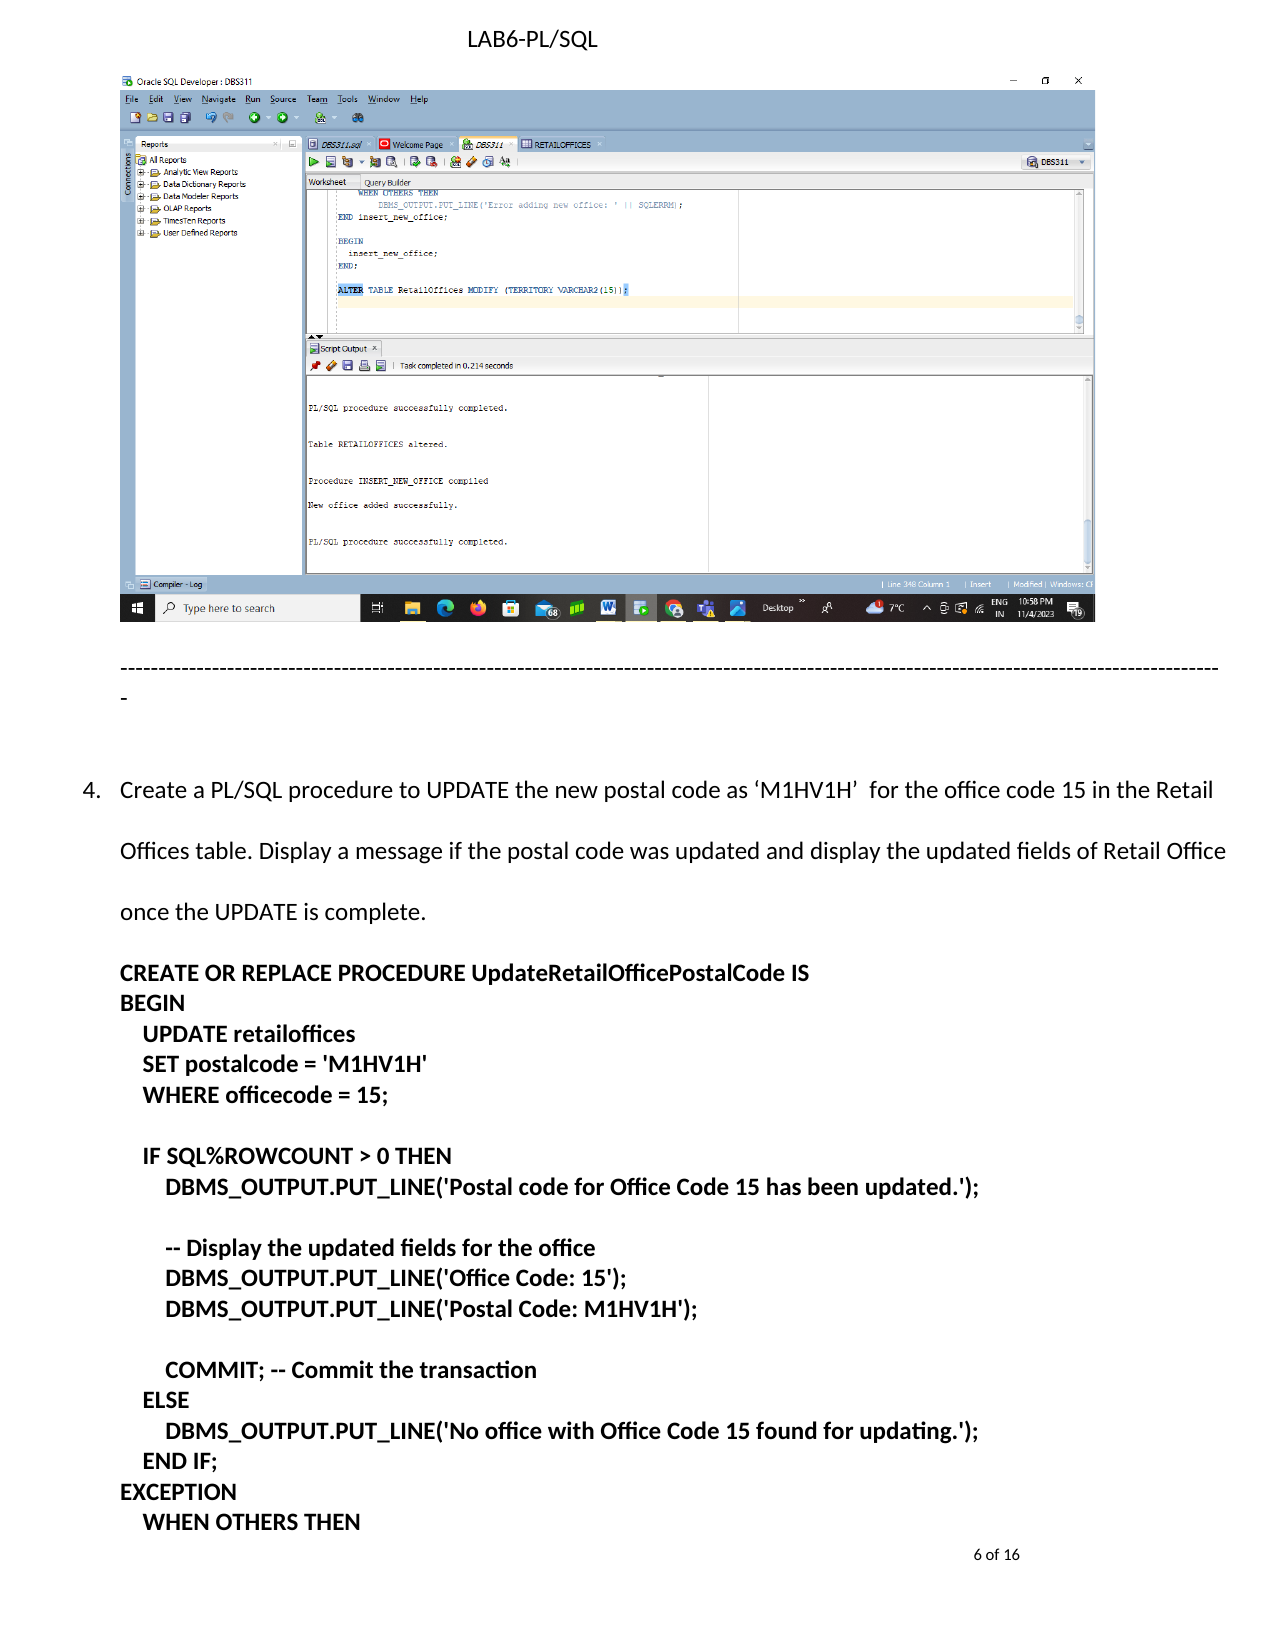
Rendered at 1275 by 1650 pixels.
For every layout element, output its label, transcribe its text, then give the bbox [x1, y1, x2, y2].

list DBMS_OUTPUT.PUT_LINE('No office with Office Code 15 found for updating.'); [120, 1415, 1230, 1445]
list DBMS_OUTPUT.PUT_LINE('Office Code: 15'); [120, 1262, 1230, 1293]
list UPDATE retailoffices [120, 1018, 1230, 1048]
list -- Display the updated fields for the office [120, 1232, 1230, 1262]
list Create a PL/SQL procedure to UPDATE the new postal code as ‘M1HV1H’ for the office code 15 in the Retail Offices table. Display a message if the postal code was updated and display the updated fields of Retail Office once the UPDATE is complete. [82, 774, 1230, 926]
list DBMS_OUTPUT.PUT_LINE('Postal code for Office Code 15 has been updated.'); [120, 1171, 1230, 1201]
list END IF; [120, 1445, 1230, 1476]
list WHERE officecode = 15; [120, 1079, 1230, 1109]
list ------------------------------------------------------------------------------------------------------------------------------------------------- [120, 652, 1230, 713]
list COMMIT; -- Commit the transaction [120, 1354, 1230, 1384]
list DBMS_OUTPUT.PUT_LINE('Postal Code: M1HV1H'); [120, 1293, 1230, 1323]
list CREATE OR REPLACE PROCEDURE UpdateRetailOfficePostalCode IS [120, 957, 1230, 987]
picture [120, 73, 1096, 622]
list IF SQL%ROWCOUNT > 0 THEN [120, 1140, 1230, 1171]
list BEGIN [120, 987, 1230, 1018]
list SET postalcode = 'M1HV1H' [120, 1048, 1230, 1079]
list EXCEPTION [120, 1476, 1230, 1506]
list ELSE [120, 1384, 1230, 1415]
list WHEN OTHERS THEN [120, 1506, 1230, 1537]
